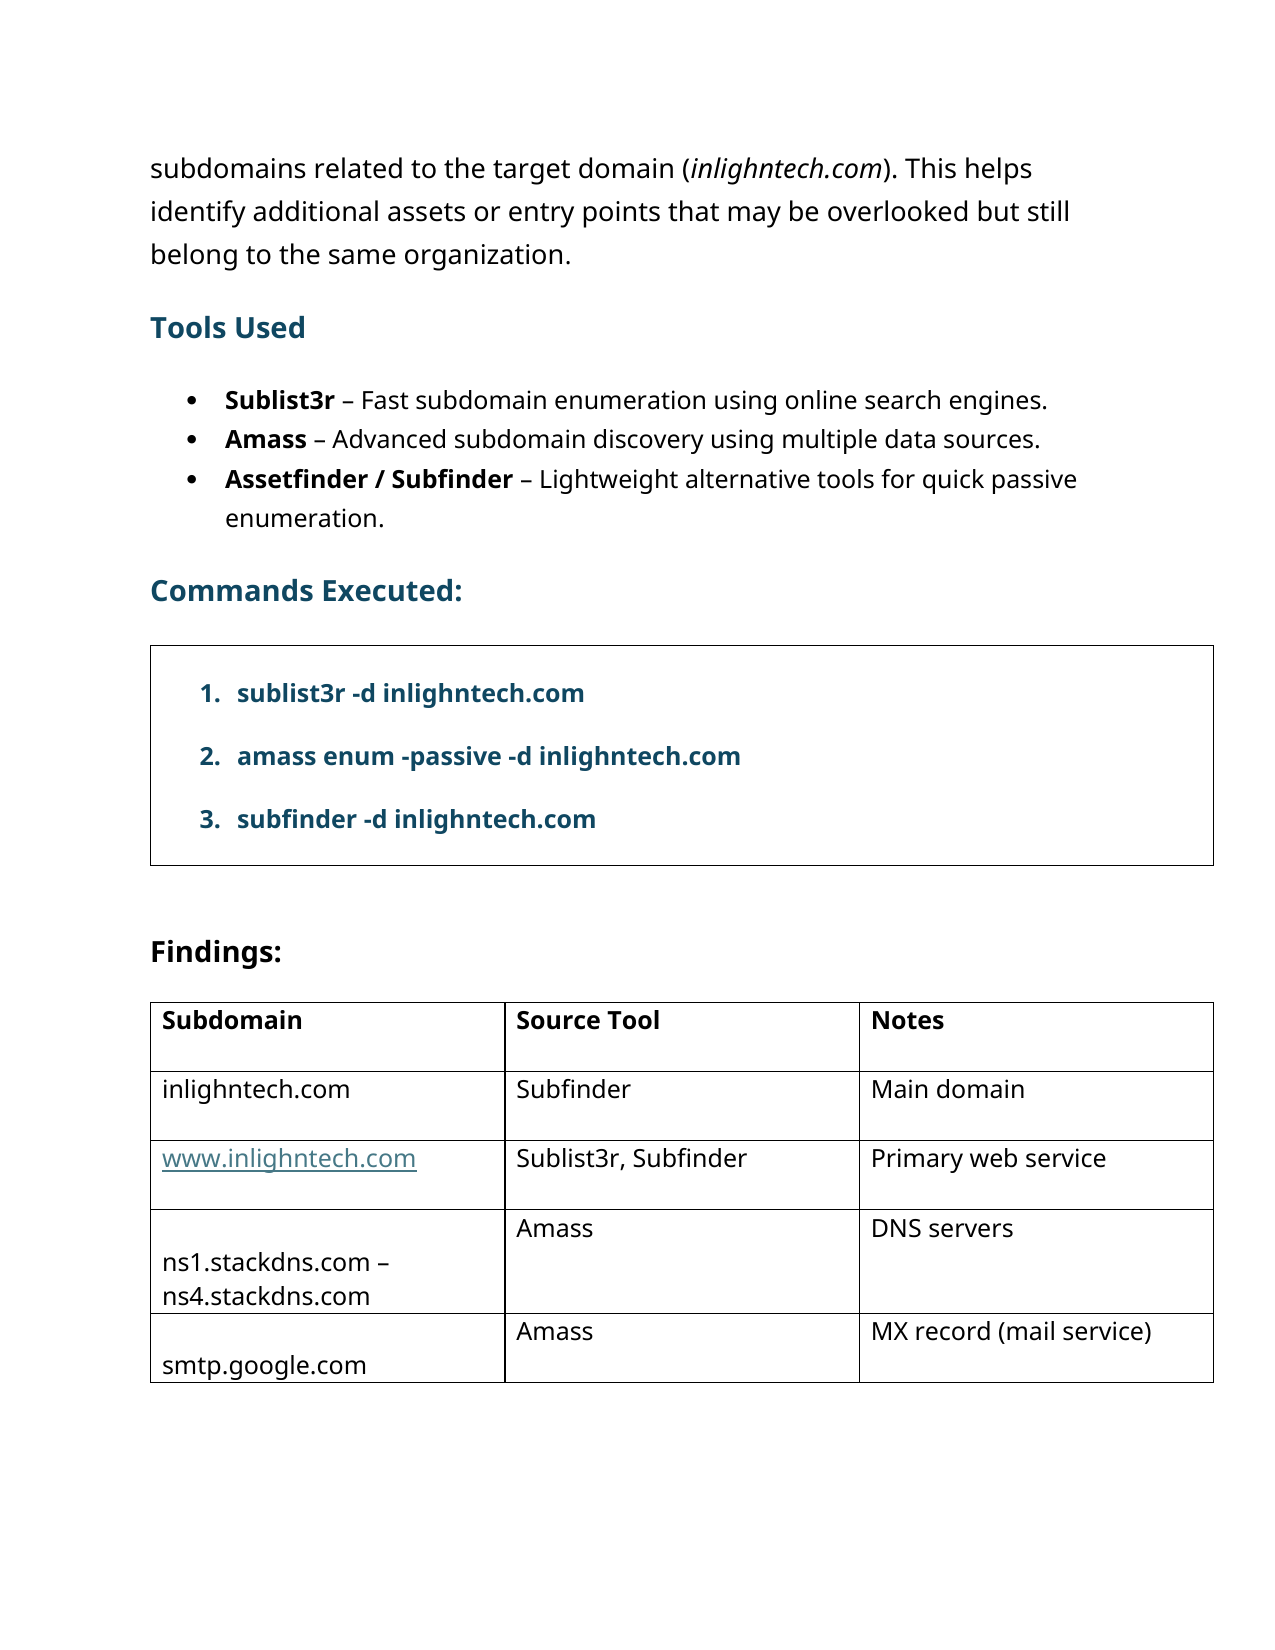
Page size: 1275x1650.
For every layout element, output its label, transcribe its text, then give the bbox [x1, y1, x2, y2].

table_cell Sublist3r, Subfinder [506, 1141, 859, 1209]
text Findings: [150, 931, 1125, 971]
list Sublist3r – Fast subdomain enumeration using online search engines. [187, 383, 1125, 417]
table_cell Subfinder [506, 1072, 859, 1140]
table_cell DNS servers [860, 1210, 1213, 1312]
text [150, 150, 1125, 272]
table_header sublist3r -d inlighntech.com amass enum -passive -d inlighntech.com subfinder -d inlighntech.com [151, 646, 1213, 865]
table_cell www.inlighntech.com [151, 1141, 504, 1209]
table_cell Amass [506, 1210, 859, 1312]
table_cell Main domain [860, 1072, 1213, 1140]
table_cell MX record (mail service) [860, 1314, 1213, 1382]
table_cell ns1.stackdns.com – ns4.stackdns.com [151, 1210, 504, 1312]
table_cell Amass [506, 1314, 859, 1382]
list Assetfinder / Subfinder – Lightweight alternative tools for quick passive enumeration. [187, 462, 1125, 535]
table_cell Primary web service [860, 1141, 1213, 1209]
table_header Notes [860, 1003, 1213, 1071]
subtitle Commands Executed: [150, 570, 1125, 609]
list Amass – Advanced subdomain discovery using multiple data sources. [187, 422, 1125, 456]
table_header Source Tool [506, 1003, 859, 1071]
table_cell inlighntech.com [151, 1072, 504, 1140]
table_cell smtp.google.com [151, 1314, 504, 1382]
subtitle Tools Used [150, 307, 1125, 347]
table_header Subdomain [151, 1003, 504, 1071]
